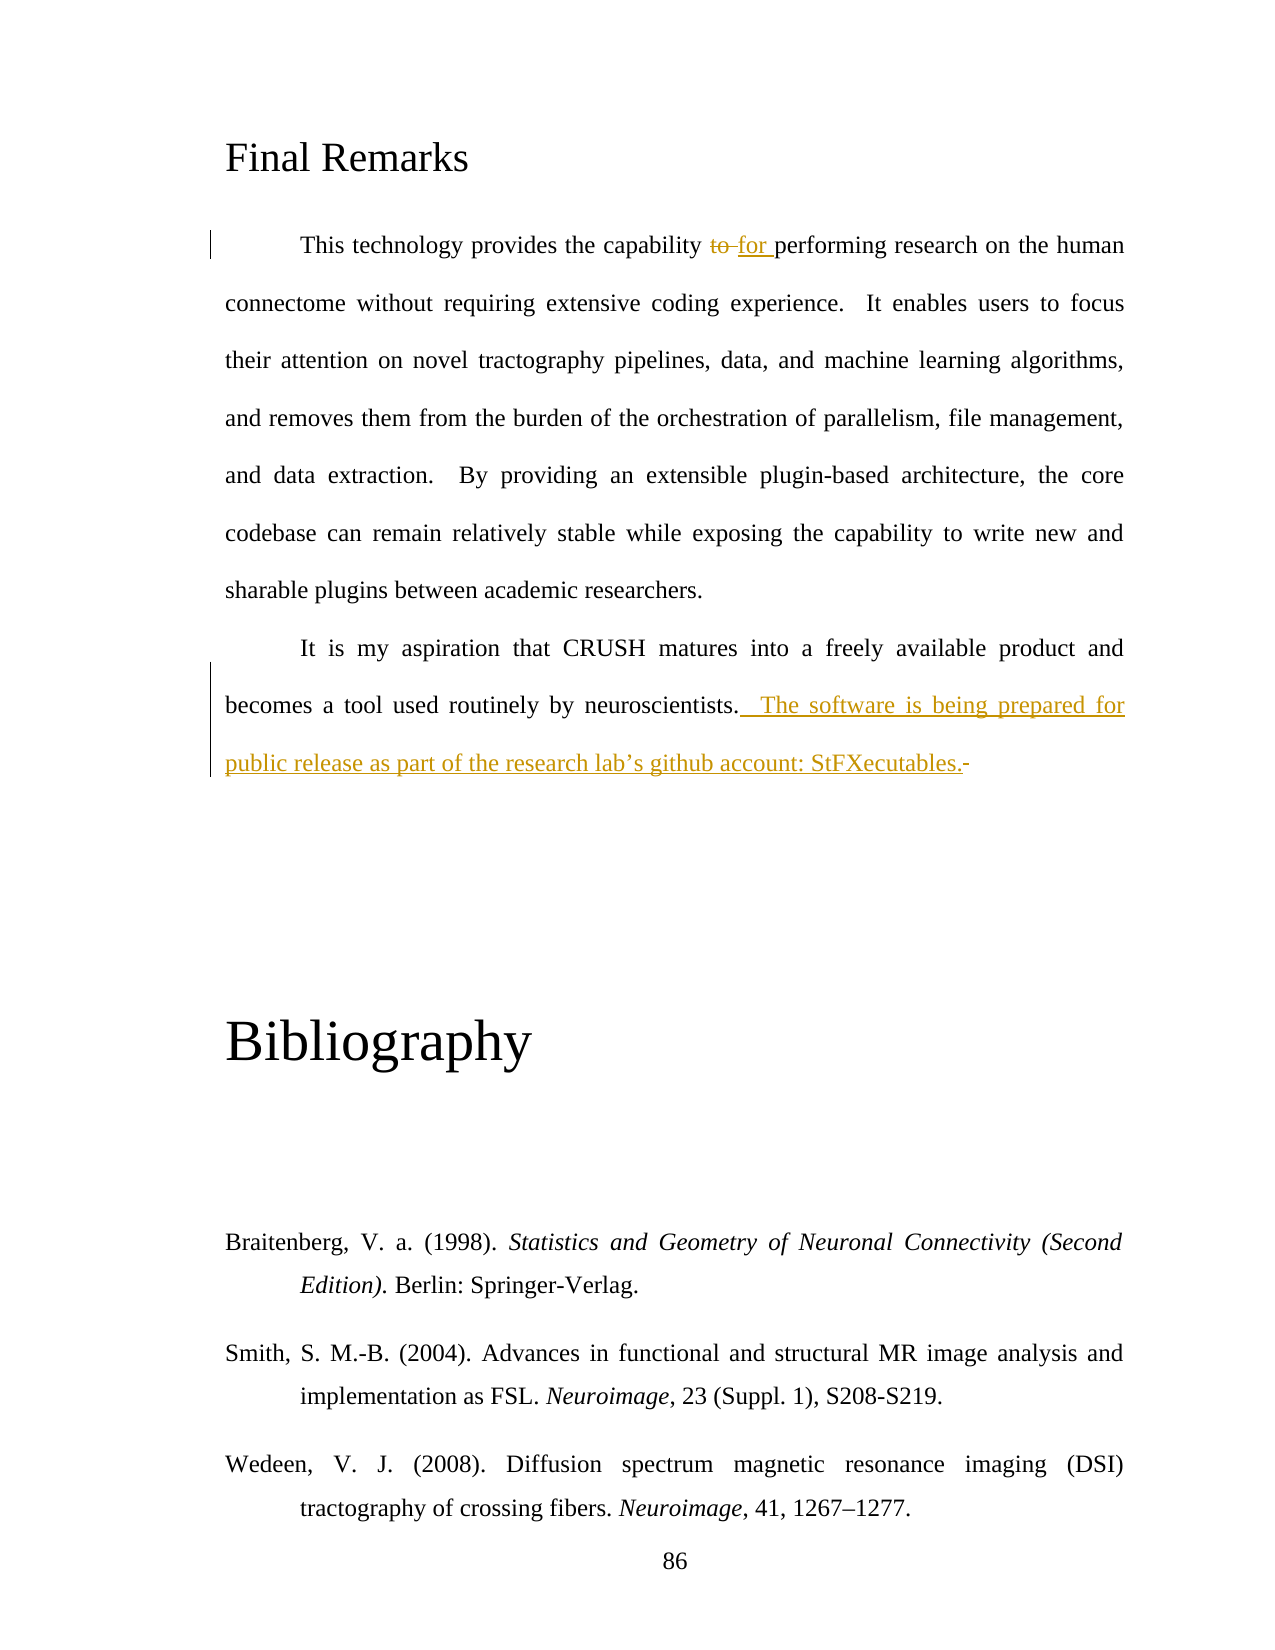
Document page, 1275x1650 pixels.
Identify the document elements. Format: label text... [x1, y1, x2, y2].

subtitle Final Remarks [225, 132, 1125, 180]
text This technology provides the capability performing research on the human connectome without requiring extensive coding experience. It enables users to focus their attention on novel tractography pipelines, data, and machine learning algorithms, and removes them from the burden of the orchestration of parallelism, file management, and data extraction. By providing an extensible plugin-based architecture, the core codebase can remain relatively stable while exposing the capability to write new and sharable plugins between academic researchers. [225, 230, 1125, 604]
text It is my aspiration that CRUSH matures into a freely available product and becomes a tool used routinely by neuroscientists. [225, 633, 1125, 777]
